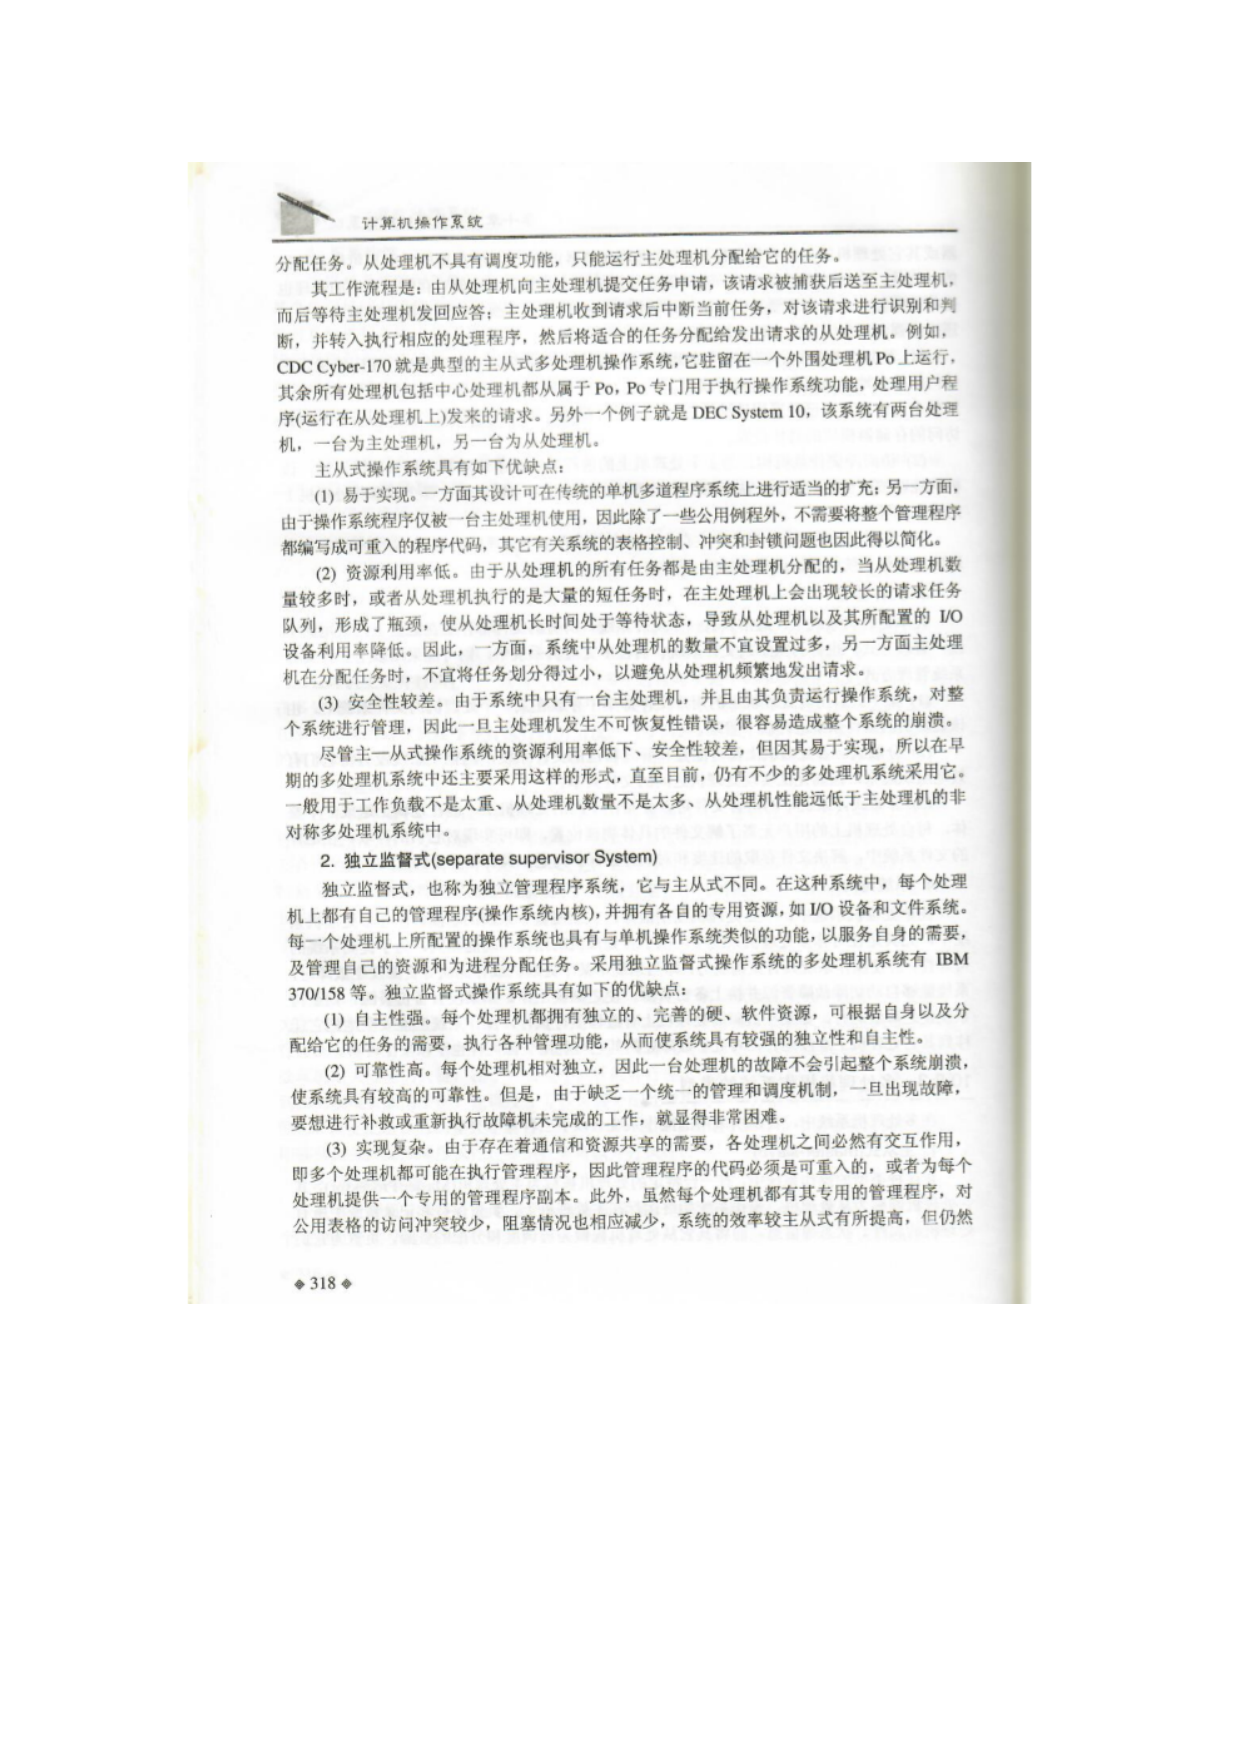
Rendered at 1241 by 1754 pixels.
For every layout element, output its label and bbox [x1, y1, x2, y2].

picture [187, 162, 1032, 1304]
